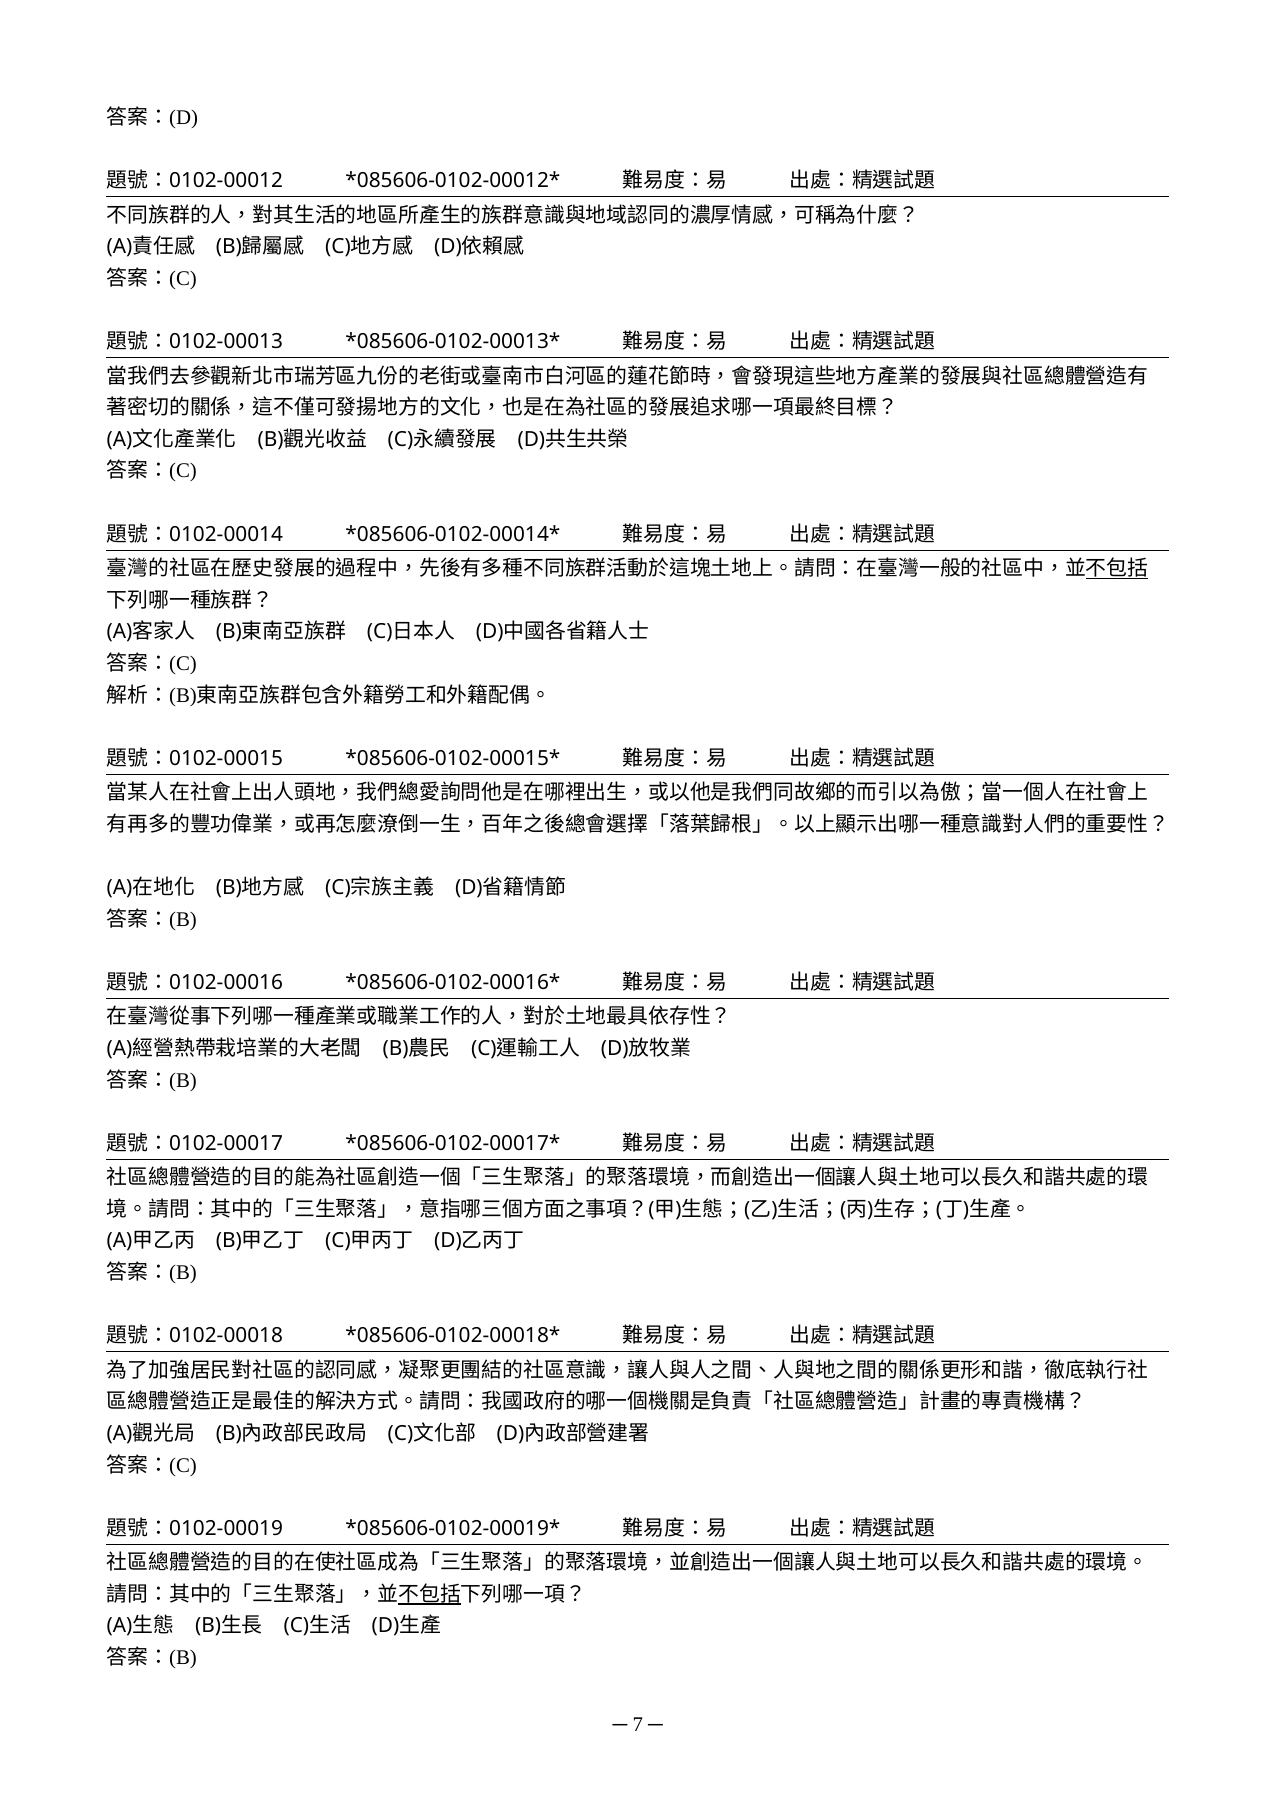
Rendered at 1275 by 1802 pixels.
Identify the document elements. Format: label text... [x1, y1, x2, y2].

text 不同族群的人，對其生活的地區所產生的族群意識與地域認同的濃厚情感，可稱為什麼？ (A)責任感 (B)歸屬感 (C)地方感 (D)依賴感 [106, 197, 1169, 261]
text 題號：0102-00016 *085606-0102-00016* 難易度：易 出處：精選試題 [106, 964, 1169, 998]
text 當我們去參觀新北市瑞芳區九份的老街或臺南市白河區的蓮花節時，會發現這些地方產業的發展與社區總體營造有著密切的關係，這不僅可發揚地方的文化，也是在為社區的發展追求哪一項最終目標？ (A)文化產業化 (B)觀光收益 (C)永續發展 (D)共生共榮 [106, 358, 1169, 453]
text 題號：0102-00015 *085606-0102-00015* 難易度：易 出處：精選試題 [106, 740, 1169, 774]
text 解析：(B)東南亞族群包含外籍勞工和外籍配偶。 [106, 677, 1169, 709]
text 答案：(B) [106, 1255, 1169, 1286]
text 臺灣的社區在歷史發展的過程中，先後有多種不同族群活動於這塊土地上。請問：在臺灣一般的社區中，並不包括下列哪一種族群？ (A)客家人 (B)東南亞族群 (C)日本人 (D)中國各省籍人士 [106, 551, 1169, 646]
text 為了加強居民對社區的認同感，凝聚更團結的社區意識，讓人與人之間、人與地之間的關係更形和諧，徹底執行社區總體營造正是最佳的解決方式。請問：我國政府的哪一個機關是負責「社區總體營造」計畫的專責機構？ (A)觀光局 (B)內政部民政局 (C)文化部 (D)內政部營建署 [106, 1352, 1169, 1447]
text 當某人在社會上出人頭地，我們總愛詢問他是在哪裡出生，或以他是我們同故鄉的而引以為傲；當一個人在社會上有再多的豐功偉業，或再怎麼潦倒一生，百年之後總會選擇「落葉歸根」。以上顯示出哪一種意識對人們的重要性？ (A)在地化 (B)地方感 (C)宗族主義 (D)省籍情節 [106, 775, 1169, 901]
text 答案：(B) [106, 1640, 1169, 1671]
text 答案：(B) [106, 901, 1169, 933]
text 社區總體營造的目的在使社區成為「三生聚落」的聚落環境，並創造出一個讓人與土地可以長久和諧共處的環境。請問：其中的「三生聚落」，並不包括下列哪一項？ (A)生態 (B)生長 (C)生活 (D)生產 [106, 1545, 1169, 1640]
text 答案：(C) [106, 1447, 1169, 1479]
text 答案：(D) [106, 100, 1169, 131]
text 題號：0102-00012 *085606-0102-00012* 難易度：易 出處：精選試題 [106, 163, 1169, 196]
text 題號：0102-00017 *085606-0102-00017* 難易度：易 出處：精選試題 [106, 1125, 1169, 1159]
text 在臺灣從事下列哪一種產業或職業工作的人，對於土地最具依存性？ (A)經營熱帶栽培業的大老闆 (B)農民 (C)運輸工人 (D)放牧業 [106, 999, 1169, 1062]
text 題號：0102-00019 *085606-0102-00019* 難易度：易 出處：精選試題 [106, 1510, 1169, 1544]
text 答案：(C) [106, 261, 1169, 292]
text 題號：0102-00013 *085606-0102-00013* 難易度：易 出處：精選試題 [106, 324, 1169, 357]
text 答案：(B) [106, 1062, 1169, 1094]
text 答案：(C) [106, 453, 1169, 485]
text 題號：0102-00018 *085606-0102-00018* 難易度：易 出處：精選試題 [106, 1318, 1169, 1351]
text 社區總體營造的目的能為社區創造一個「三生聚落」的聚落環境，而創造出一個讓人與土地可以長久和諧共處的環境。請問：其中的「三生聚落」，意指哪三個方面之事項？(甲)生態；(乙)生活；(丙)生存；(丁)生產。 (A)甲乙丙 (B)甲乙丁 (C)甲丙丁 (D)乙丙丁 [106, 1160, 1169, 1255]
text 題號：0102-00014 *085606-0102-00014* 難易度：易 出處：精選試題 [106, 516, 1169, 550]
text 答案：(C) [106, 646, 1169, 677]
